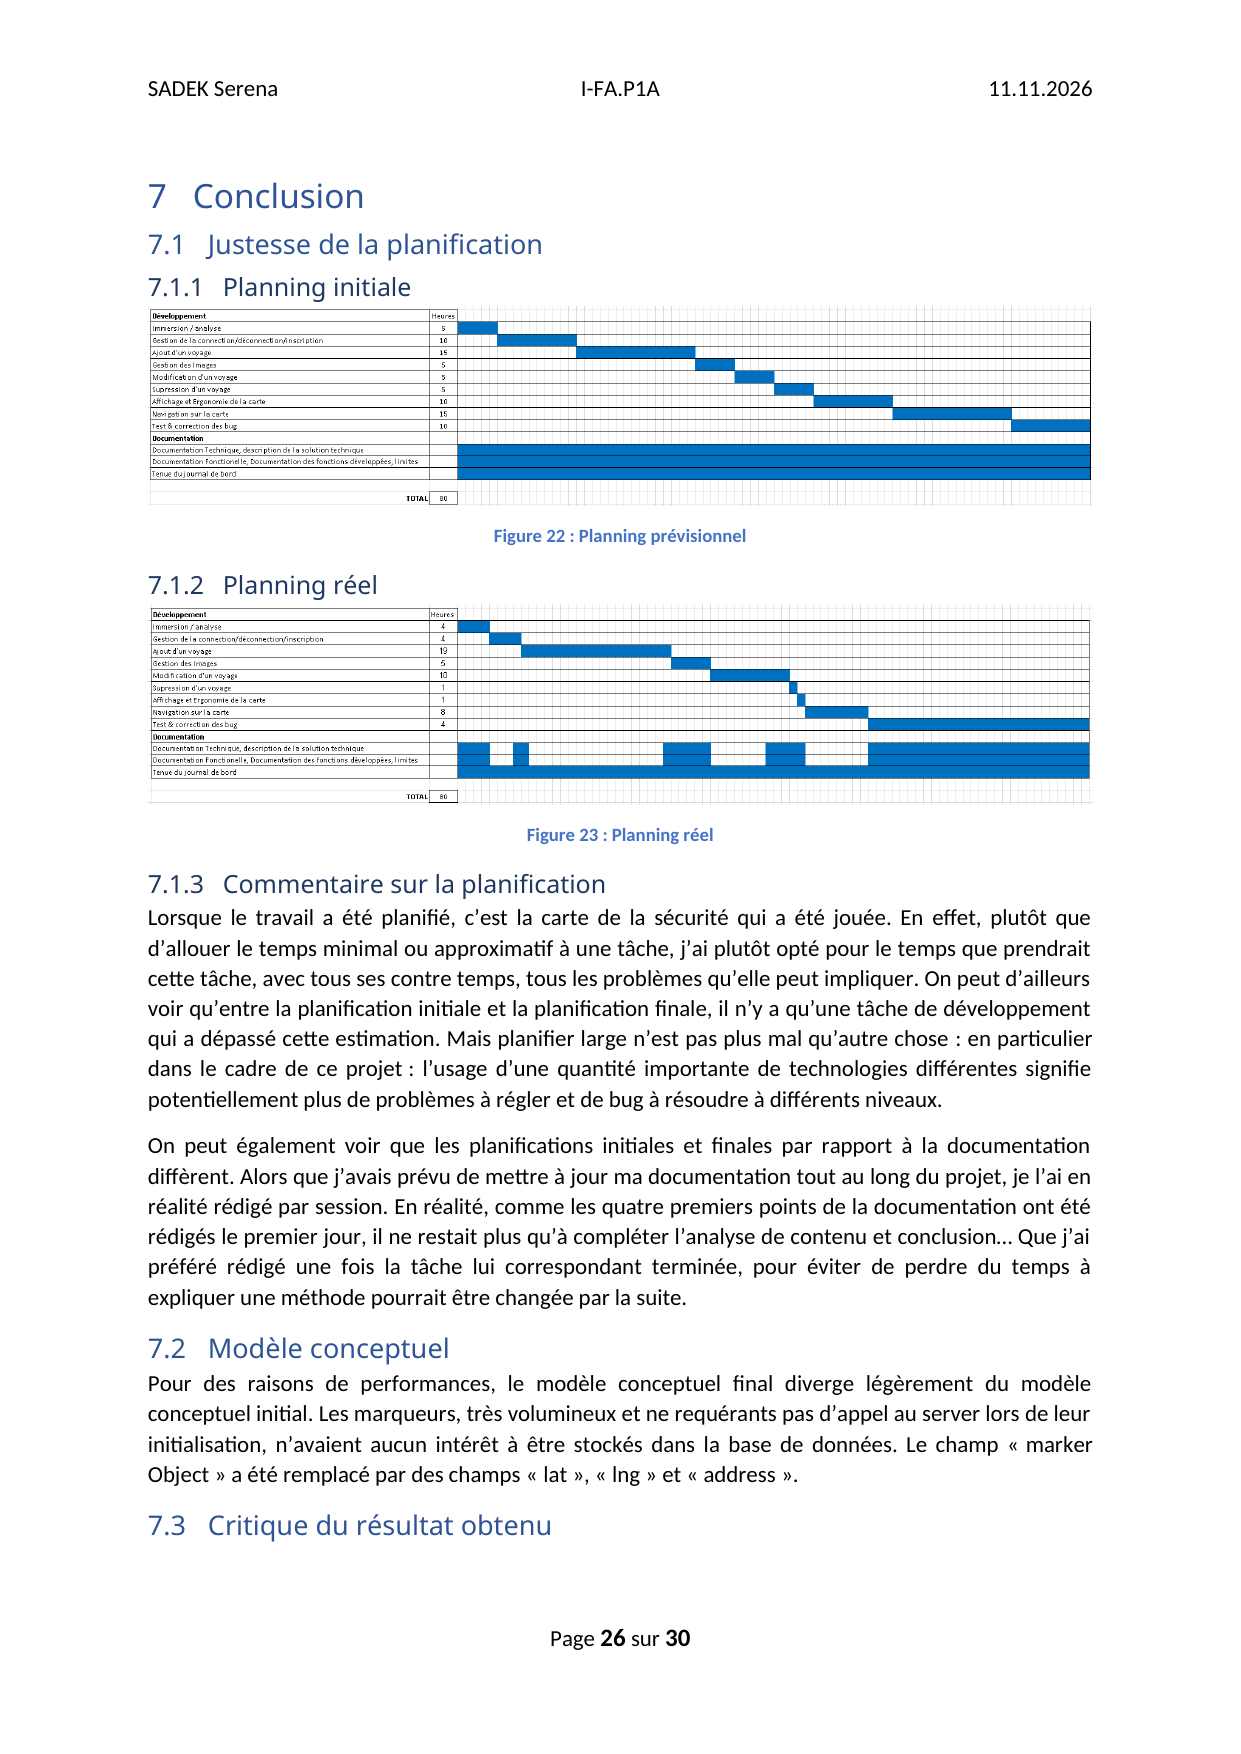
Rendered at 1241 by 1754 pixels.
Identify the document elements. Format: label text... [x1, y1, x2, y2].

subtitle Modèle conceptuel [148, 1329, 1093, 1366]
subtitle Planning initiale [148, 270, 1093, 304]
picture [147, 306, 1093, 506]
subtitle Conclusion [148, 173, 1093, 218]
subtitle Commentaire sur la planification [148, 867, 1093, 901]
text On peut également voir que les planifications initiales et finales par rapport à la documentation diffèrent. Alors que j’avais prévu de mettre à jour ma documentation tout au long du projet, je l’ai en réalité rédigé par session. En réalité, comme les quatre premiers points de la documentation ont été rédigés le premier jour, il ne restait plus qu’à compléter l’analyse de contenu et conclusion… Que j’ai préféré rédigé une fois la tâche lui correspondant terminée, pour éviter de perdre du temps à expliquer une méthode pourrait être changée par la suite. [148, 1132, 1093, 1311]
subtitle Planning réel [148, 568, 1093, 602]
subtitle Critique du résultat obtenu [148, 1507, 1093, 1544]
picture [147, 604, 1093, 805]
text Lorsque le travail a été planifié, c’est la carte de la sécurité qui a été jouée. En effet, plutôt que d’allouer le temps minimal ou approximatif à une tâche, j’ai plutôt opté pour le temps que prendrait cette tâche, avec tous ses contre temps, tous les problèmes qu’elle peut impliquer. On peut d’ailleurs voir qu’entre la planification initiale et la planification finale, il n’y a qu’une tâche de développement qui a dépassé cette estimation. Mais planifier large n’est pas plus mal qu’autre chose : en particulier dans le cadre de ce projet : l’usage d’une quantité importante de technologies différentes signifie potentiellement plus de problèmes à régler et de bug à résoudre à différents niveaux. [148, 903, 1093, 1113]
subtitle Justesse de la planification [148, 226, 1093, 263]
text Pour des raisons de performances, le modèle conceptuel final diverge légèrement du modèle conceptuel initial. Les marqueurs, très volumineux et ne requérants pas d’appel au server lors de leur initialisation, n’avaient aucun intérêt à être stockés dans la base de données. Le champ « marker Object » a été remplacé par des champs « lat », « lng » et « address ». [148, 1369, 1093, 1488]
